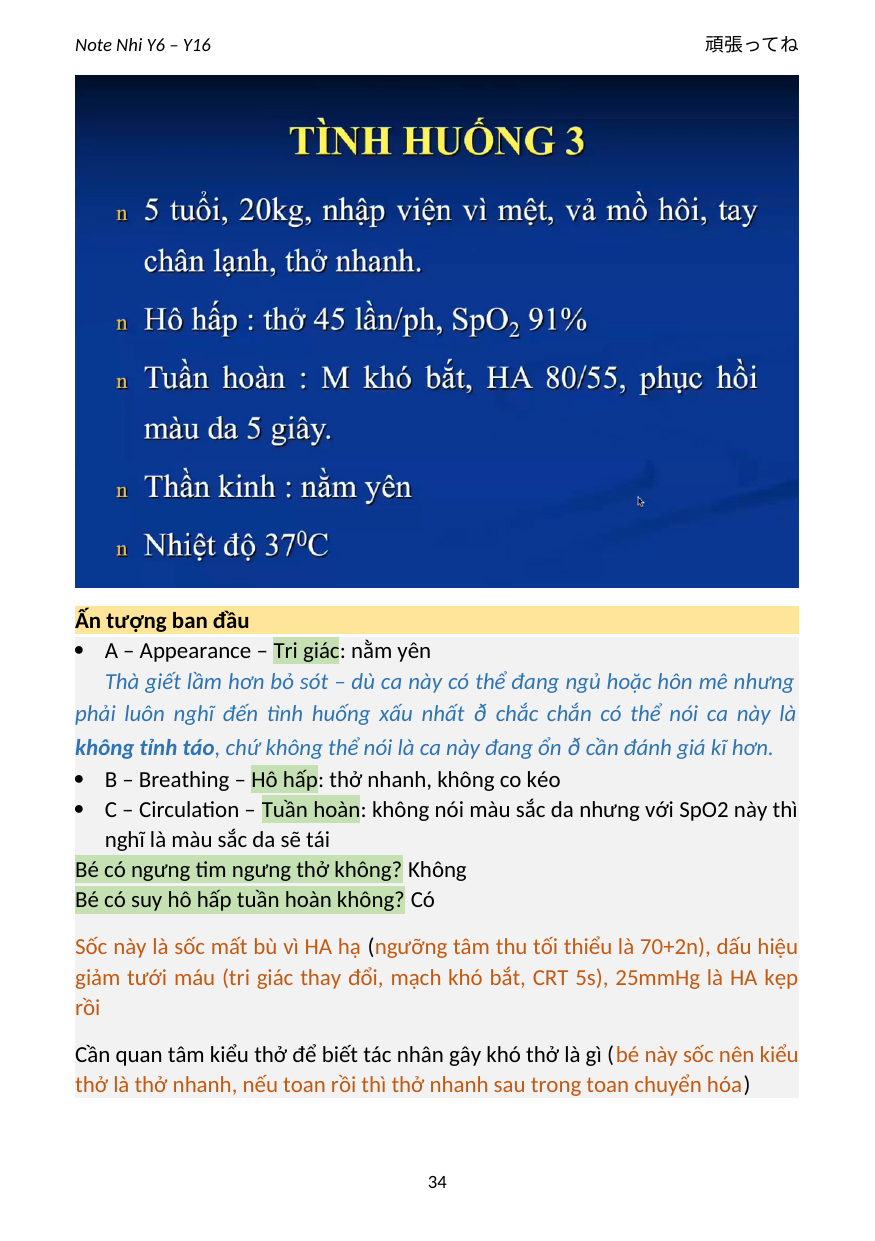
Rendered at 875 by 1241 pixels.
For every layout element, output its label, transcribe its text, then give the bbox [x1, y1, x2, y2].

text Bé có ngưng tim ngưng thở không? Không [403, 855, 799, 883]
text Ấn tượng ban đầu [75, 606, 799, 634]
list B – Breathing – Hô hấp: thở nhanh, không co kéo [318, 765, 799, 793]
list B – Breathing – Hô hấp: thở nhanh, không co kéo [75, 765, 251, 793]
picture [75, 75, 799, 588]
list Thà giết lầm hơn bỏ sót – dù ca này có thể đang ngủ hoặc hôn mê nhưng phải luôn nghĩ đến tình huống xấu nhất ð chắc chắn có thể nói ca này là không tỉnh táo, chứ không thể nói là ca này đang ổn ð cần đánh giá kĩ hơn. [75, 667, 799, 762]
list A – Appearance – Tri giác: nằm yên [339, 637, 799, 664]
text Sốc này là sốc mất bù vì HA hạ (ngưỡng tâm thu tối thiểu là 70+2n), dấu hiệu giảm tưới máu (tri giác thay đổi, mạch khó bắt, CRT 5s), 25mmHg là HA kẹp rồi [75, 932, 799, 1021]
text Bé có suy hô hấp tuần hoàn không? Có [405, 886, 799, 914]
list C – Circulation – Tuần hoàn: không nói màu sắc da nhưng với SpO2 này thì nghĩ là màu sắc da sẽ tái [75, 795, 799, 853]
list A – Appearance – Tri giác: nằm yên [75, 637, 273, 664]
text Cần quan tâm kiểu thở để biết tác nhân gây khó thở là gì (bé này sốc nên kiểu thở là thở nhanh, nếu toan rồi thì thở nhanh sau trong toan chuyển hóa) [75, 1040, 799, 1098]
